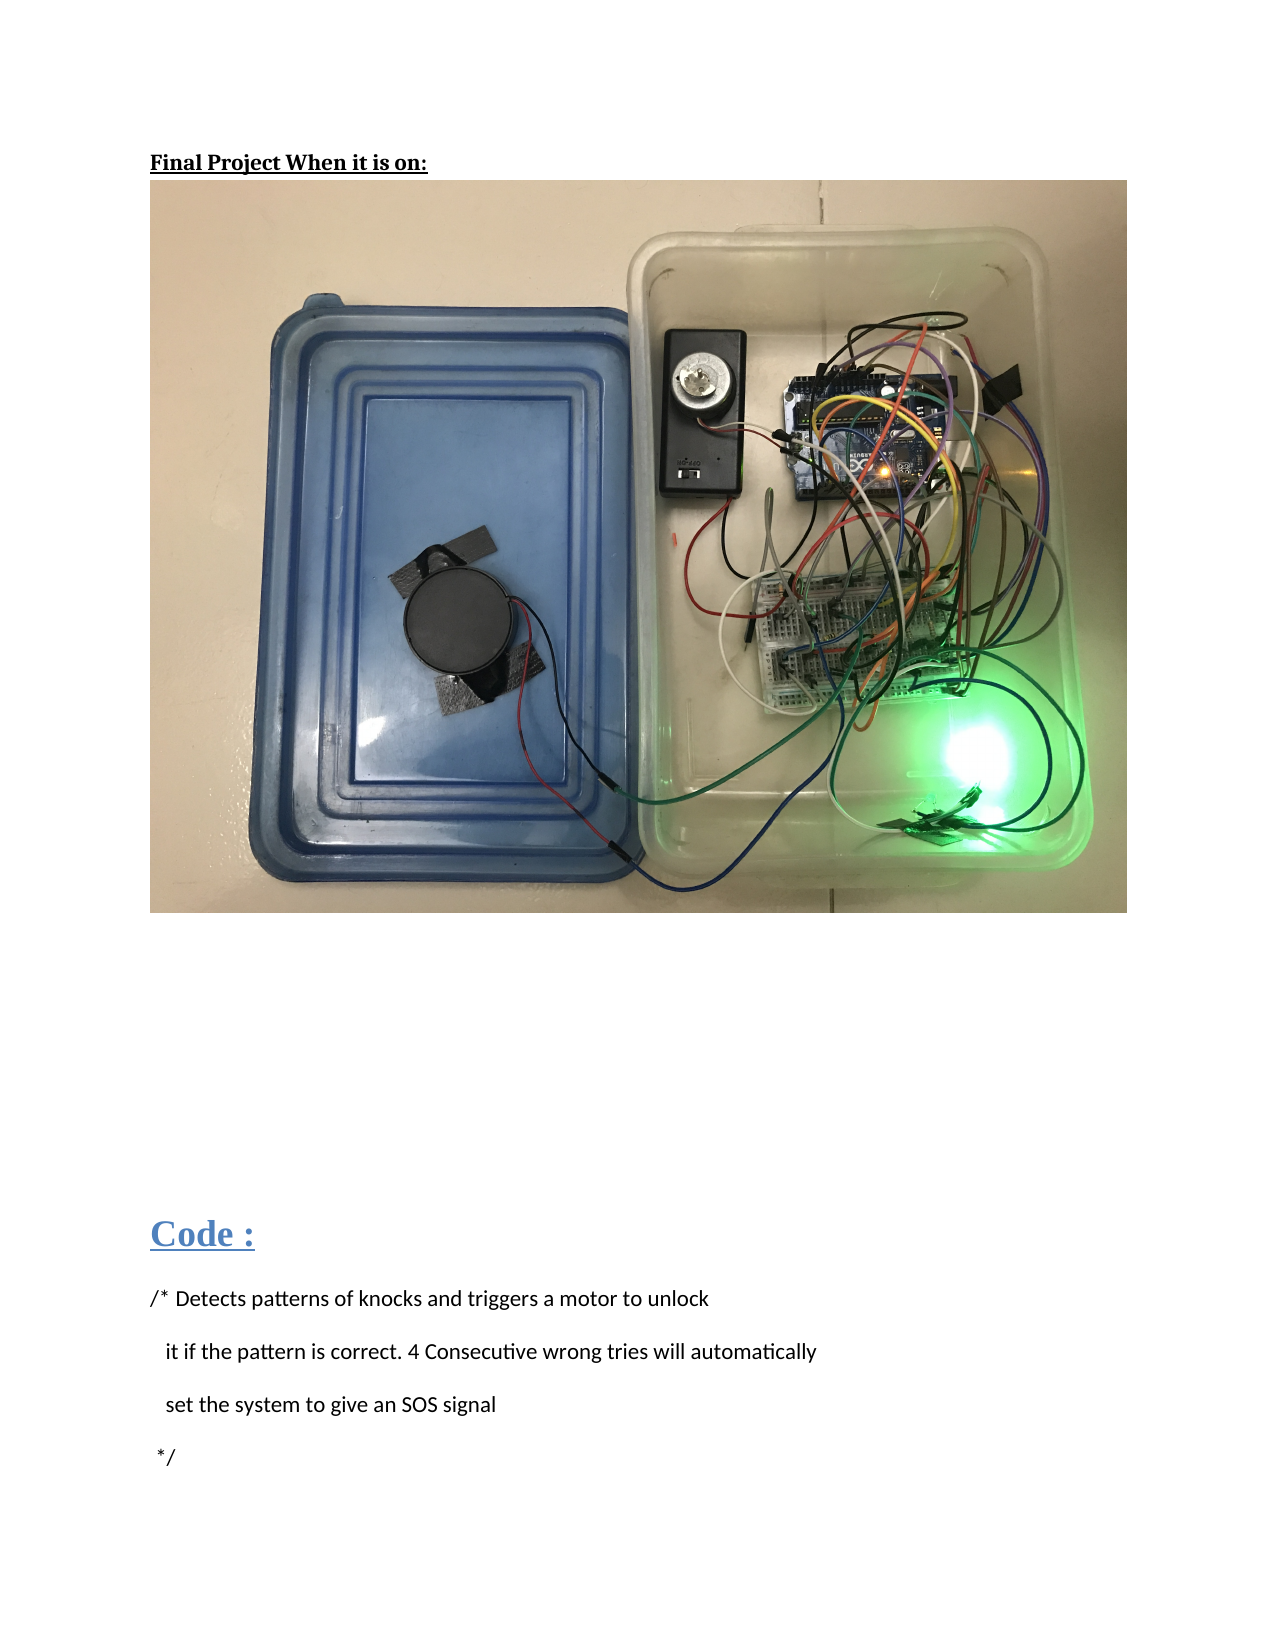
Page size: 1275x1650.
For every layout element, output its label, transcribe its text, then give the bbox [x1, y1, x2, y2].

subtitle Code : [150, 1212, 1125, 1255]
picture [150, 180, 1127, 913]
text /* Detects patterns of knocks and triggers a motor to unlock [150, 1284, 1125, 1312]
text */ [150, 1443, 1125, 1471]
text set the system to give an SOS signal [150, 1390, 1125, 1418]
text it if the pattern is correct. 4 Consecutive wrong tries will automatically [150, 1337, 1125, 1365]
subtitle Final Project When it is on: [150, 150, 1125, 176]
